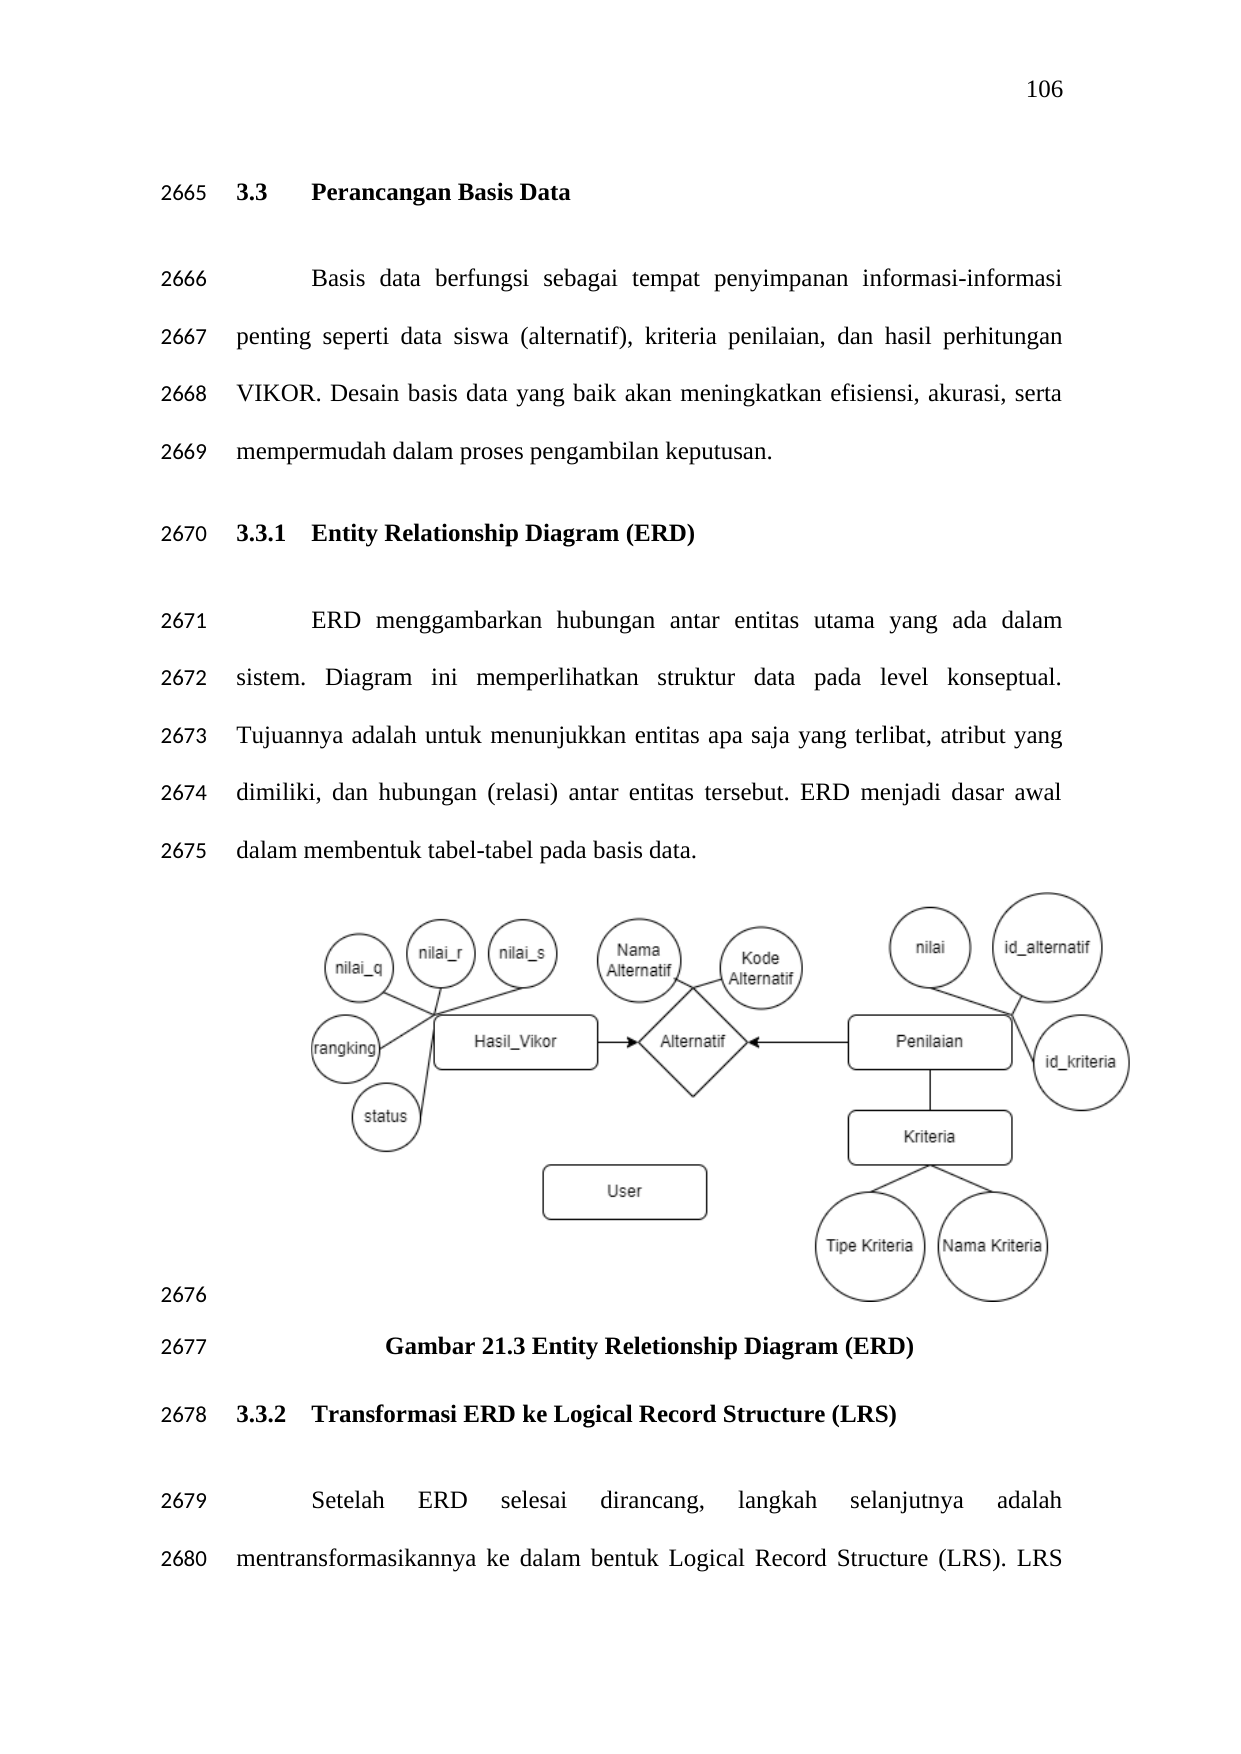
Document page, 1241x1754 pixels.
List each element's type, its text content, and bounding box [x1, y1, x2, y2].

text Basis data berfungsi sebagai tempat penyimpanan informasi-informasi penting seperti data siswa (alternatif), kriteria penilaian, dan hasil perhitungan VIKOR. Desain basis data yang baik akan meningkatkan efisiensi, akurasi, serta mempermudah dalam proses pengambilan keputusan. [236, 263, 1063, 465]
picture [311, 892, 1130, 1302]
text ERD menggambarkan hubungan antar entitas utama yang ada dalam sistem. Diagram ini memperlihatkan struktur data pada level konseptual. Tujuannya adalah untuk menunjukkan entitas apa saja yang terlibat, atribut yang dimiliki, dan hubungan (relasi) antar entitas tersebut. ERD menjadi dasar awal dalam membentuk tabel-tabel pada basis data. [236, 605, 1063, 863]
subtitle Transformasi ERD ke Logical Record Structure (LRS) [236, 1399, 1063, 1428]
subtitle Perancangan Basis Data [236, 177, 1063, 206]
subtitle Entity Relationship Diagram (ERD) [236, 518, 1063, 547]
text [236, 1486, 1063, 1572]
